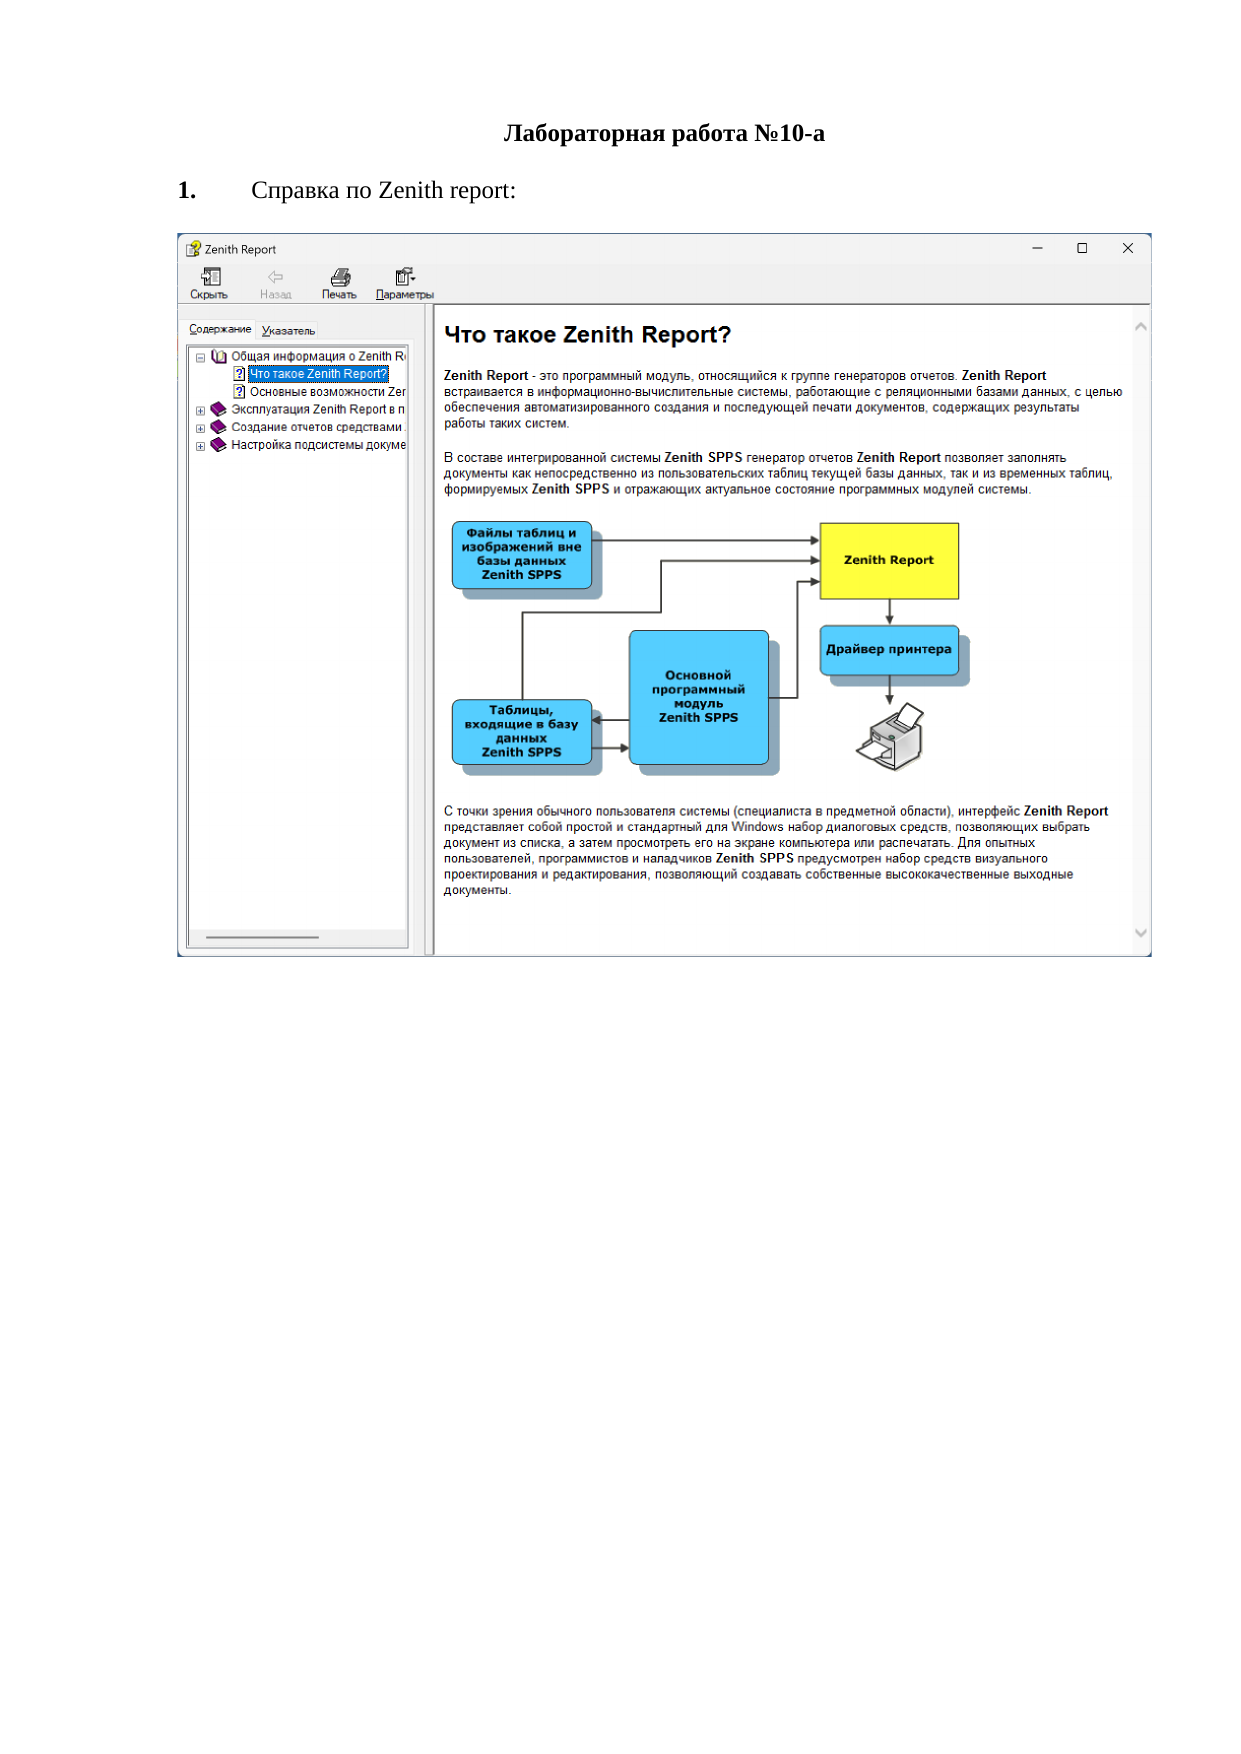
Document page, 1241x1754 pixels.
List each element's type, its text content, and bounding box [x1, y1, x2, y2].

picture [177, 233, 1152, 957]
text 1. Справка по Zenith report: [177, 176, 1152, 204]
text Лабораторная работа №10-а [177, 118, 1152, 147]
